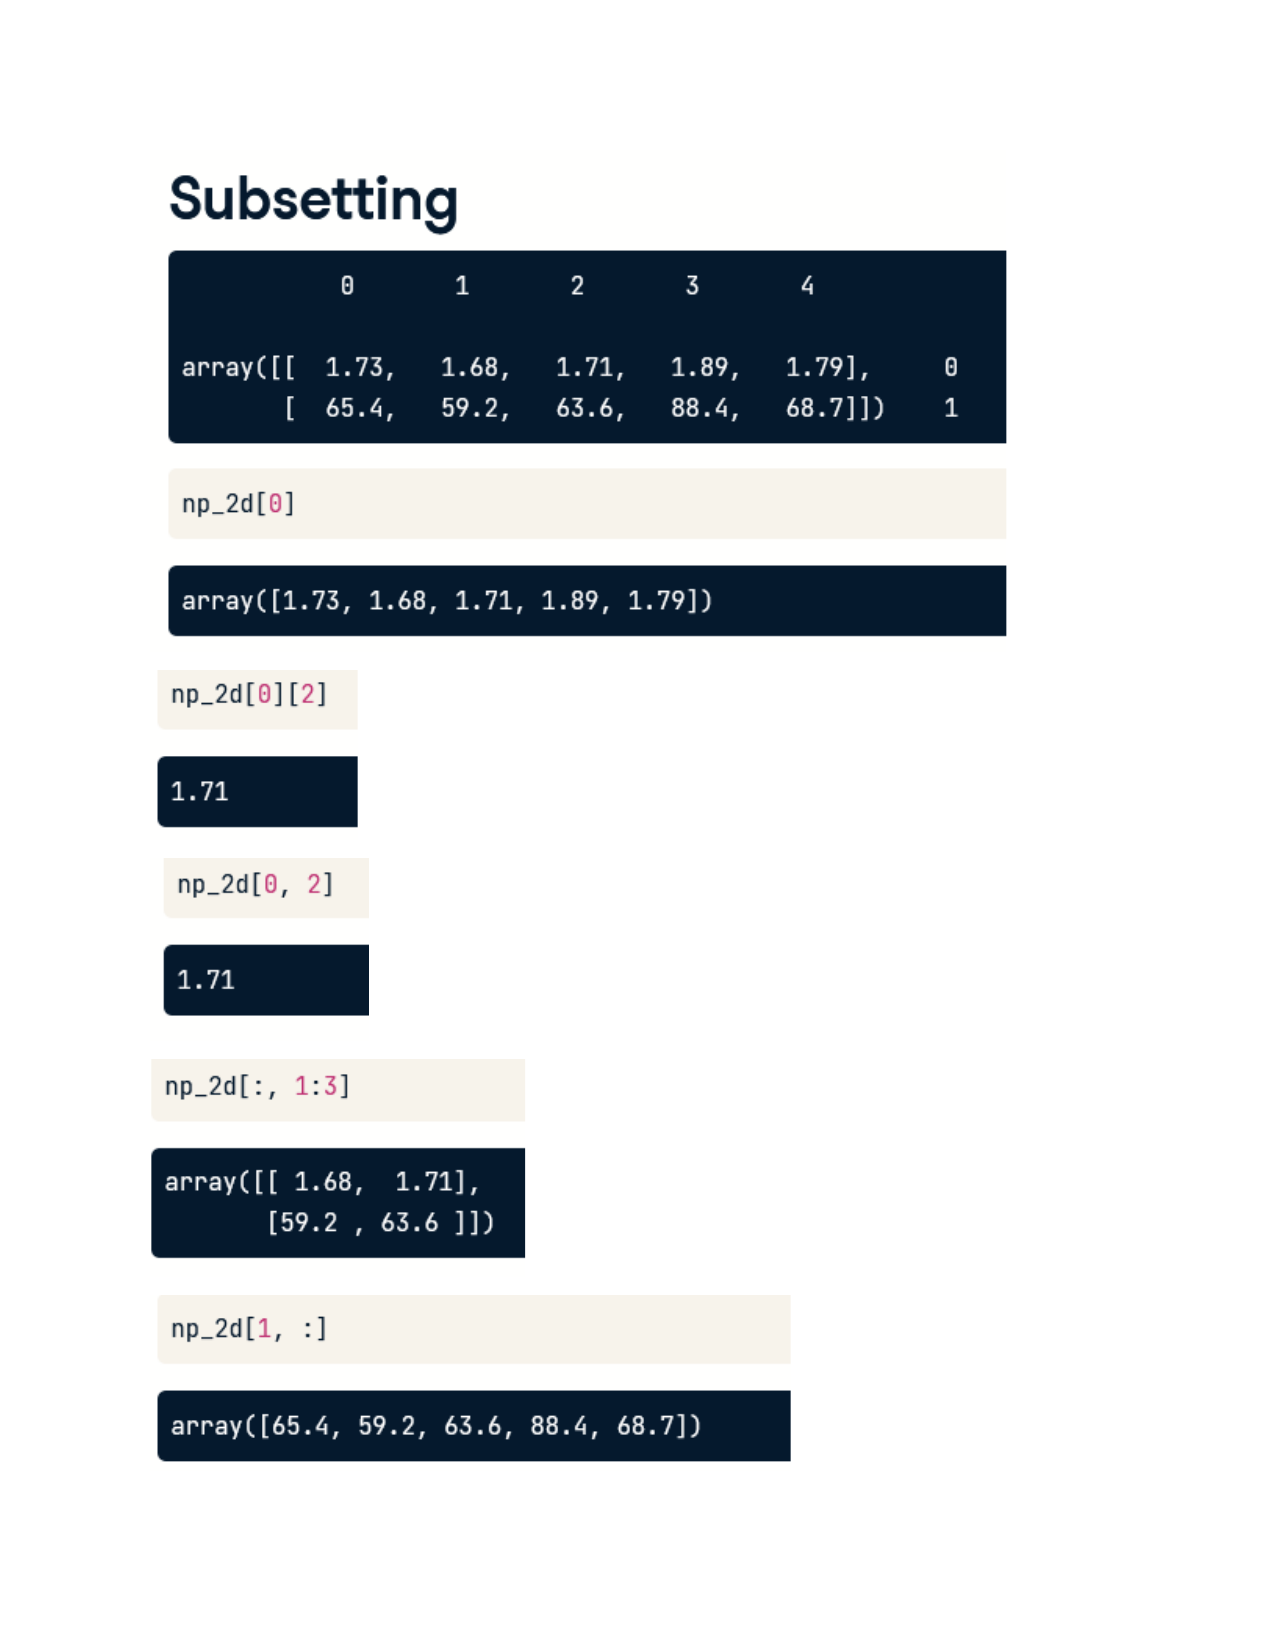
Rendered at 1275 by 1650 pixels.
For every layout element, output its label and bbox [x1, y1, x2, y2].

picture [150, 670, 358, 840]
picture [150, 150, 1007, 652]
picture [150, 1059, 525, 1277]
picture [150, 1295, 791, 1471]
picture [150, 858, 369, 1041]
